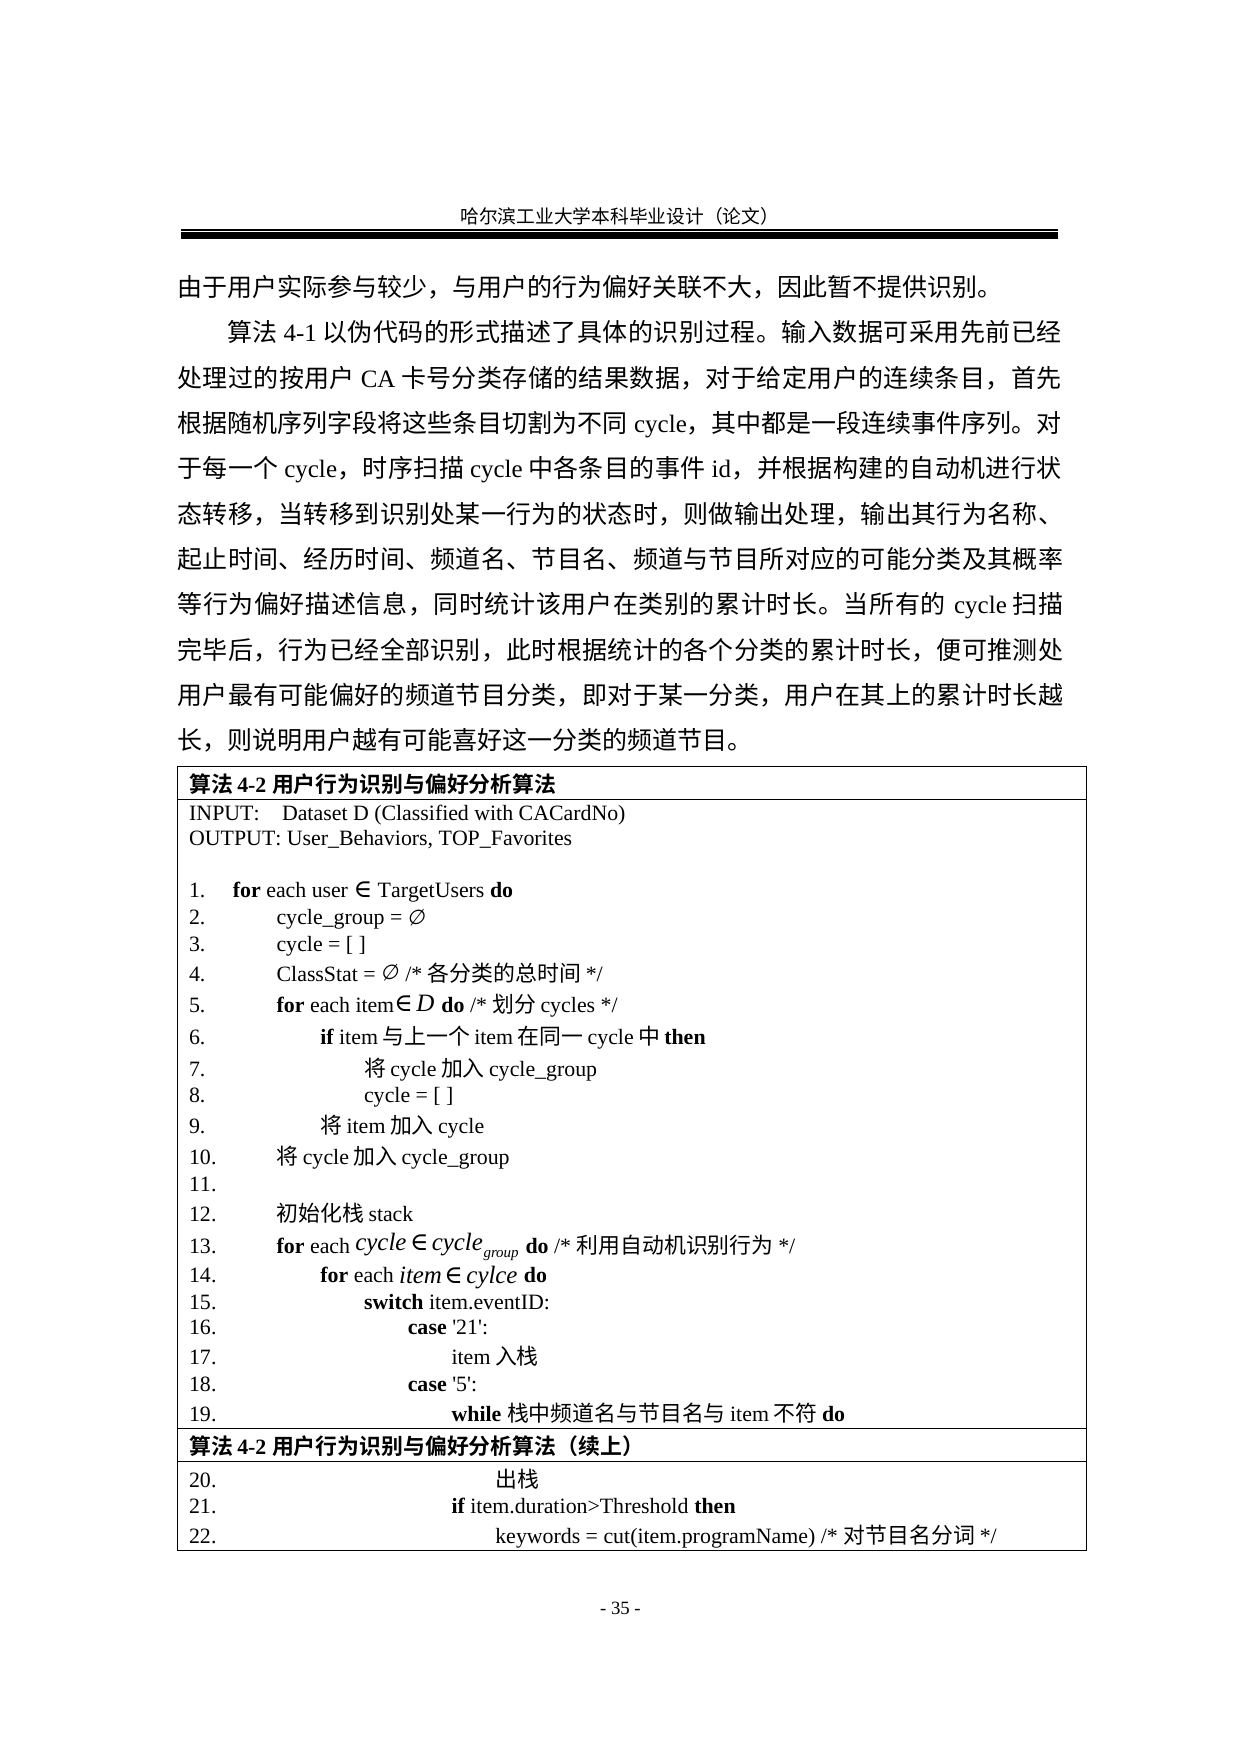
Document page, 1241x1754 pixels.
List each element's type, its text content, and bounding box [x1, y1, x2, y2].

table_header 算法4-2 用户行为识别与偏好分析算法 [178, 767, 1086, 799]
table_cell 算法4-2 用户行为识别与偏好分析算法（续上） [178, 1429, 1086, 1461]
text 算法4-1以伪代码的形式描述了具体的识别过程。输入数据可采用先前已经处理过的按用户CA卡号分类存储的结果数据，对于给定用户的连续条目，首先根据随机序列字段将这些条目切割为不同cycle，其中都是一段连续事件序列。对于每一个cycle，时序扫描cycle中各条目的事件id，并根据构建的自动机进行状态转移，当转移到识别处某一行为的状态时，则做输出处理，输出其行为名称、起止时间、经历时间、频道名、节目名、频道与节目所对应的可能分类及其概率等行为偏好描述信息，同时统计该用户在类别的累计时长。当所有的cycle扫描完毕后，行为已经全部识别，此时根据统计的各个分类的累计时长，便可推测处用户最有可能偏好的频道节目分类，即对于某一分类，用户在其上的累计时长越长，则说明用户越有可能喜好这一分类的频道节目。 [177, 313, 1063, 757]
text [177, 268, 1063, 304]
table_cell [178, 1462, 1086, 1550]
table_cell INPUT: Dataset D (Classified with CACardNo) OUTPUT: User_Behaviors, TOP_Favorites 1. for each user TargetUsers do 2. cycle_group = 3. cycle = [ ] 4. ClassStat = /* 各分类的总时间 */ 5. for each item do /* 划分cycles */ 6. if item与上一个item在同一cycle中then 7. 将cycle加入cycle_group 8. cycle = [ ] 9. 将item加入cycle 10. 将cycle加入cycle_group 11. 12. 初始化栈stack 13. for each do /* 利用自动机识别行为 */ 14. for each do 15. switch item.eventID: 16. case '21': 17. item入栈 18. case '5': 19. while 栈中频道名与节目名与item不符 do [178, 800, 1086, 1428]
